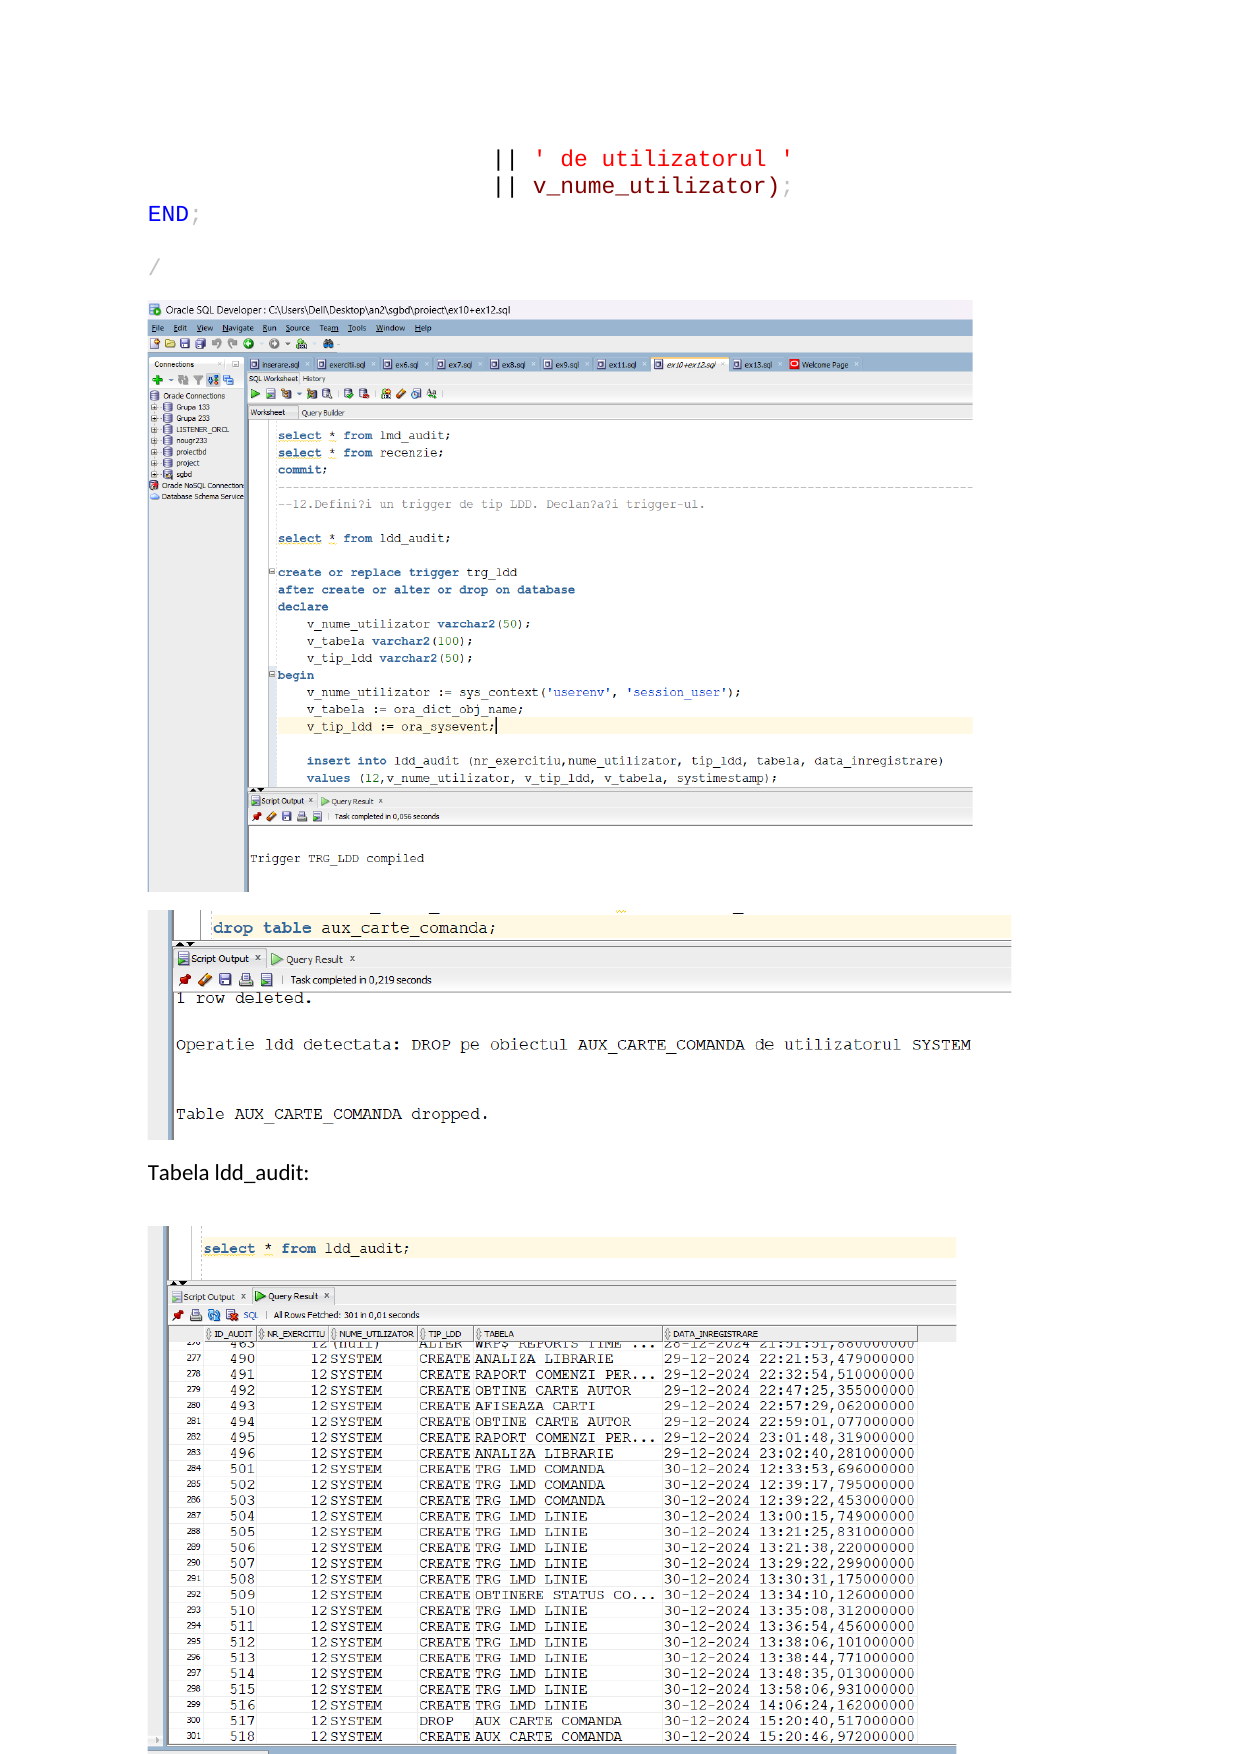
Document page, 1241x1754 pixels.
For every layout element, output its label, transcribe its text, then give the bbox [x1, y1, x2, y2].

picture [147, 1226, 957, 1754]
text Tabela ldd_audit: [148, 1158, 1093, 1186]
picture [147, 910, 1012, 1140]
picture [147, 300, 973, 892]
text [148, 148, 1093, 282]
